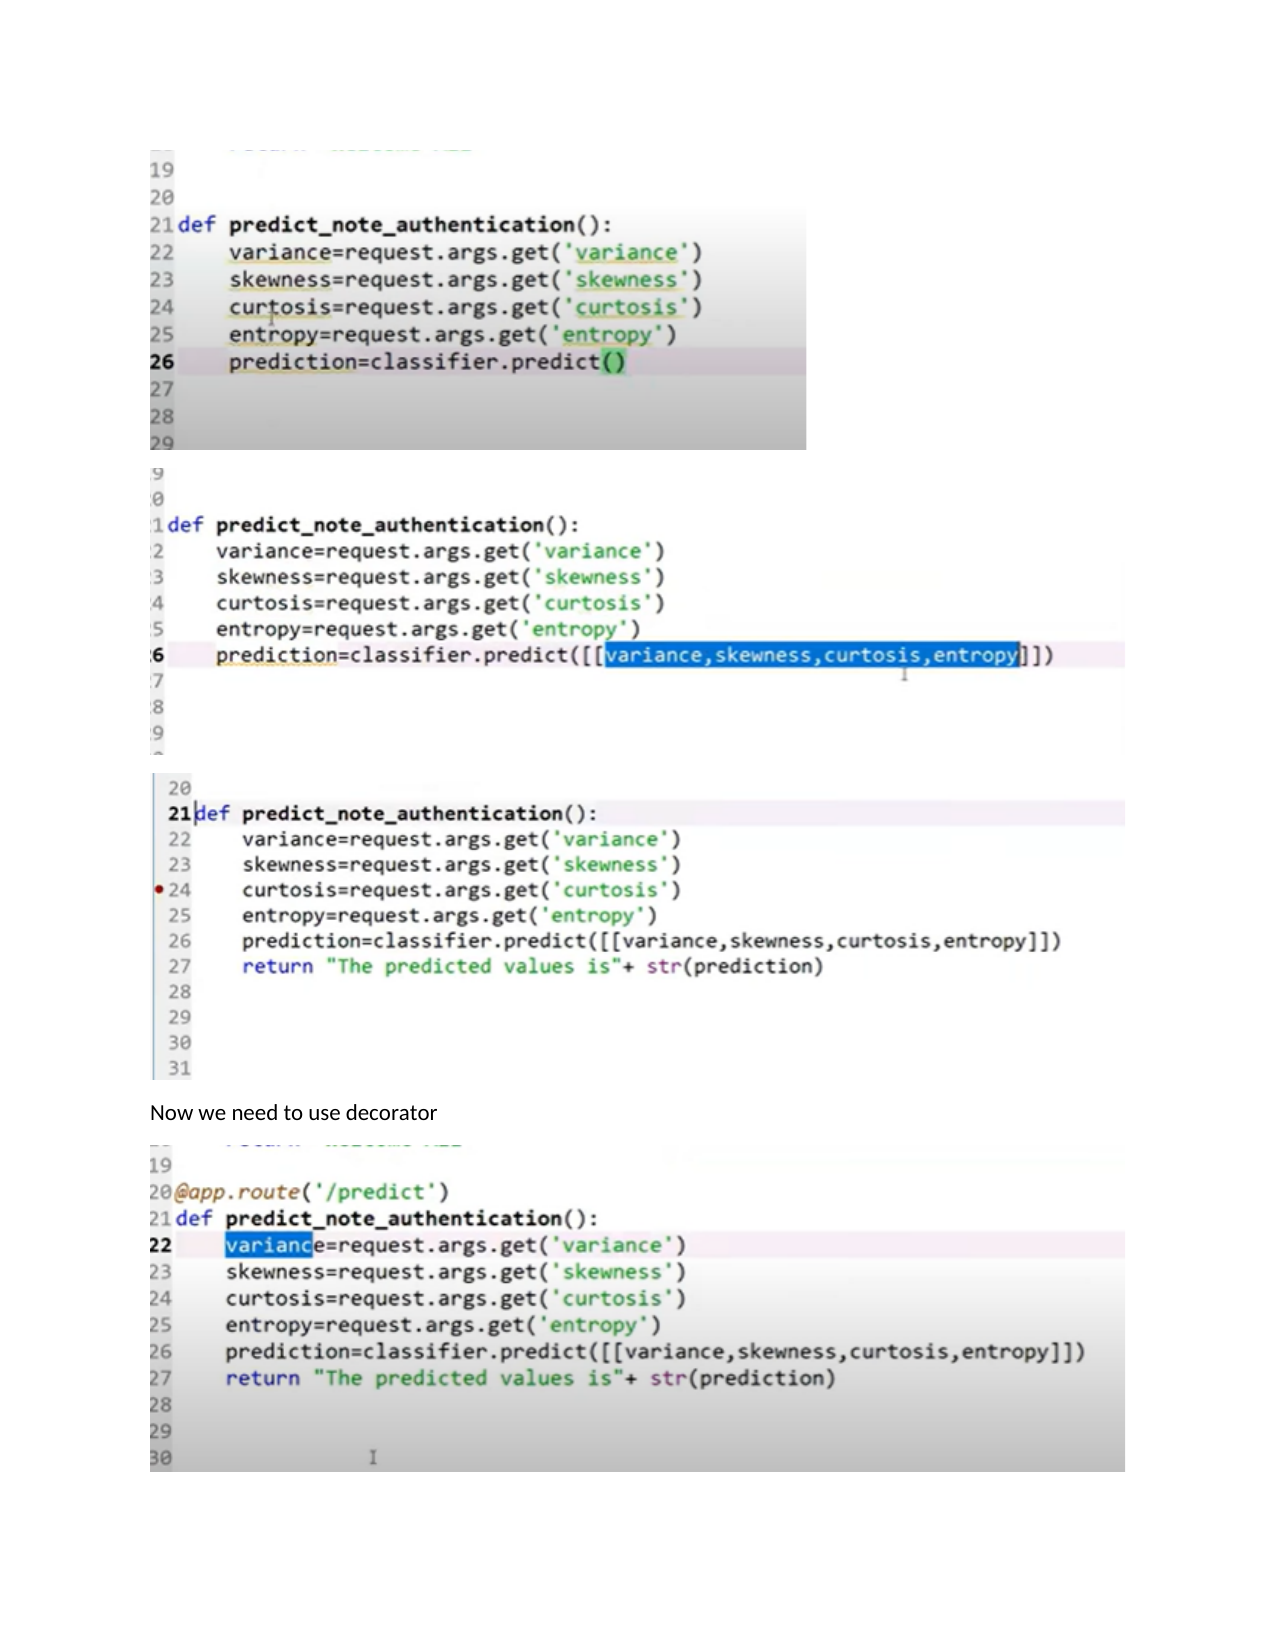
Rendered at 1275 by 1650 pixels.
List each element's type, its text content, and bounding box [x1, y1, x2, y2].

picture [150, 468, 1125, 755]
picture [150, 1145, 1125, 1472]
picture [150, 773, 1125, 1080]
text Now we need to use decorator [150, 1098, 1125, 1126]
picture [150, 150, 807, 450]
